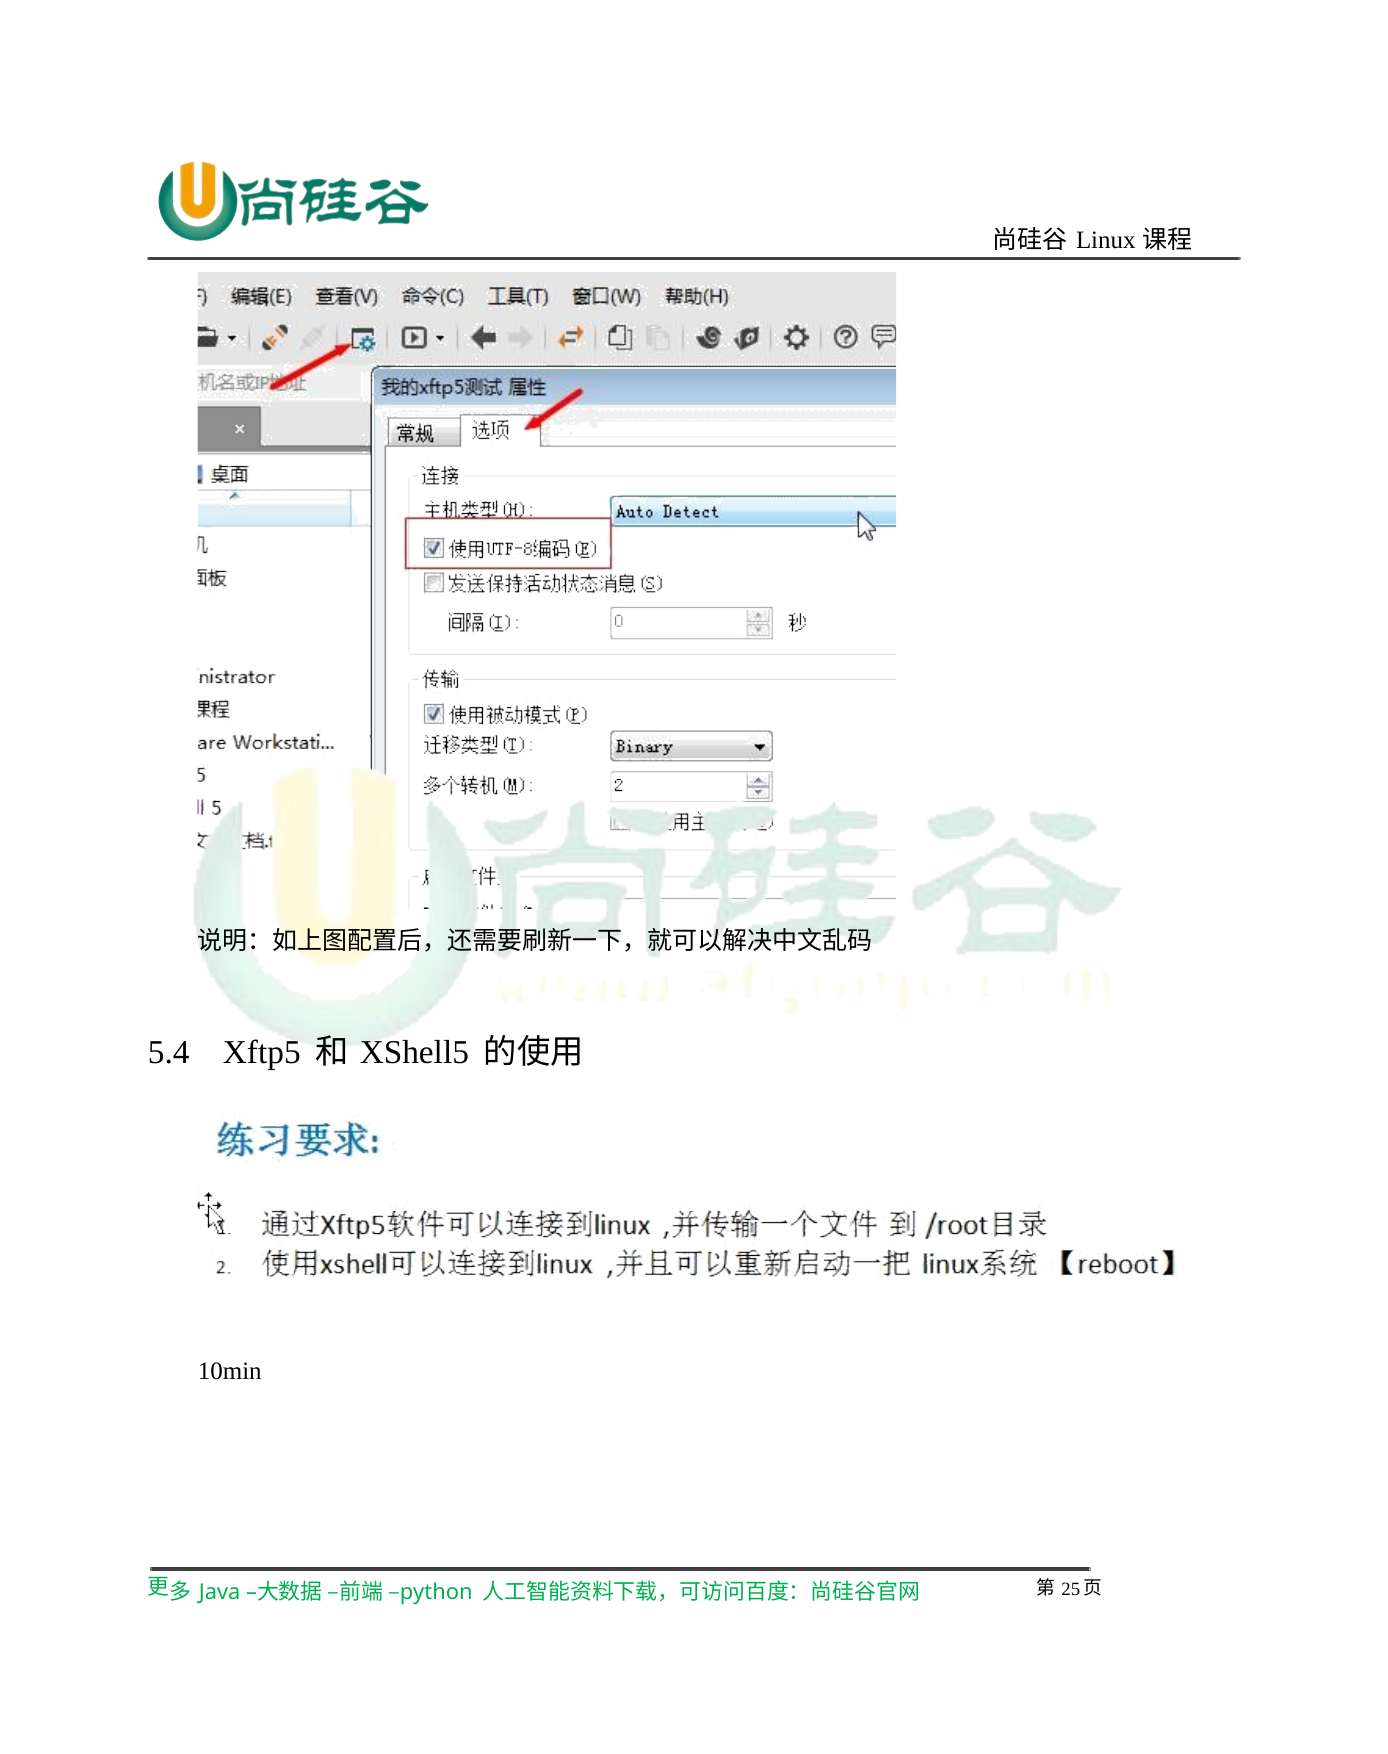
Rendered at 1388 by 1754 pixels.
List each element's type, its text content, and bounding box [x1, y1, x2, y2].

picture [147, 272, 1240, 1327]
picture [147, 153, 436, 249]
text 10min [198, 1356, 1335, 1385]
list Xftp5和XShell5的使用 [148, 1024, 1335, 1073]
text 更多Java –大数据 –前端 –python人工智能资料下载，可访问百度：尚硅谷官网 第25页 [148, 1569, 1335, 1607]
text 尚硅谷Linux 课程 [993, 224, 1335, 255]
text 说明：如上图配置后，还需要刷新一下，就可以解决中文乱码 [198, 924, 1335, 955]
